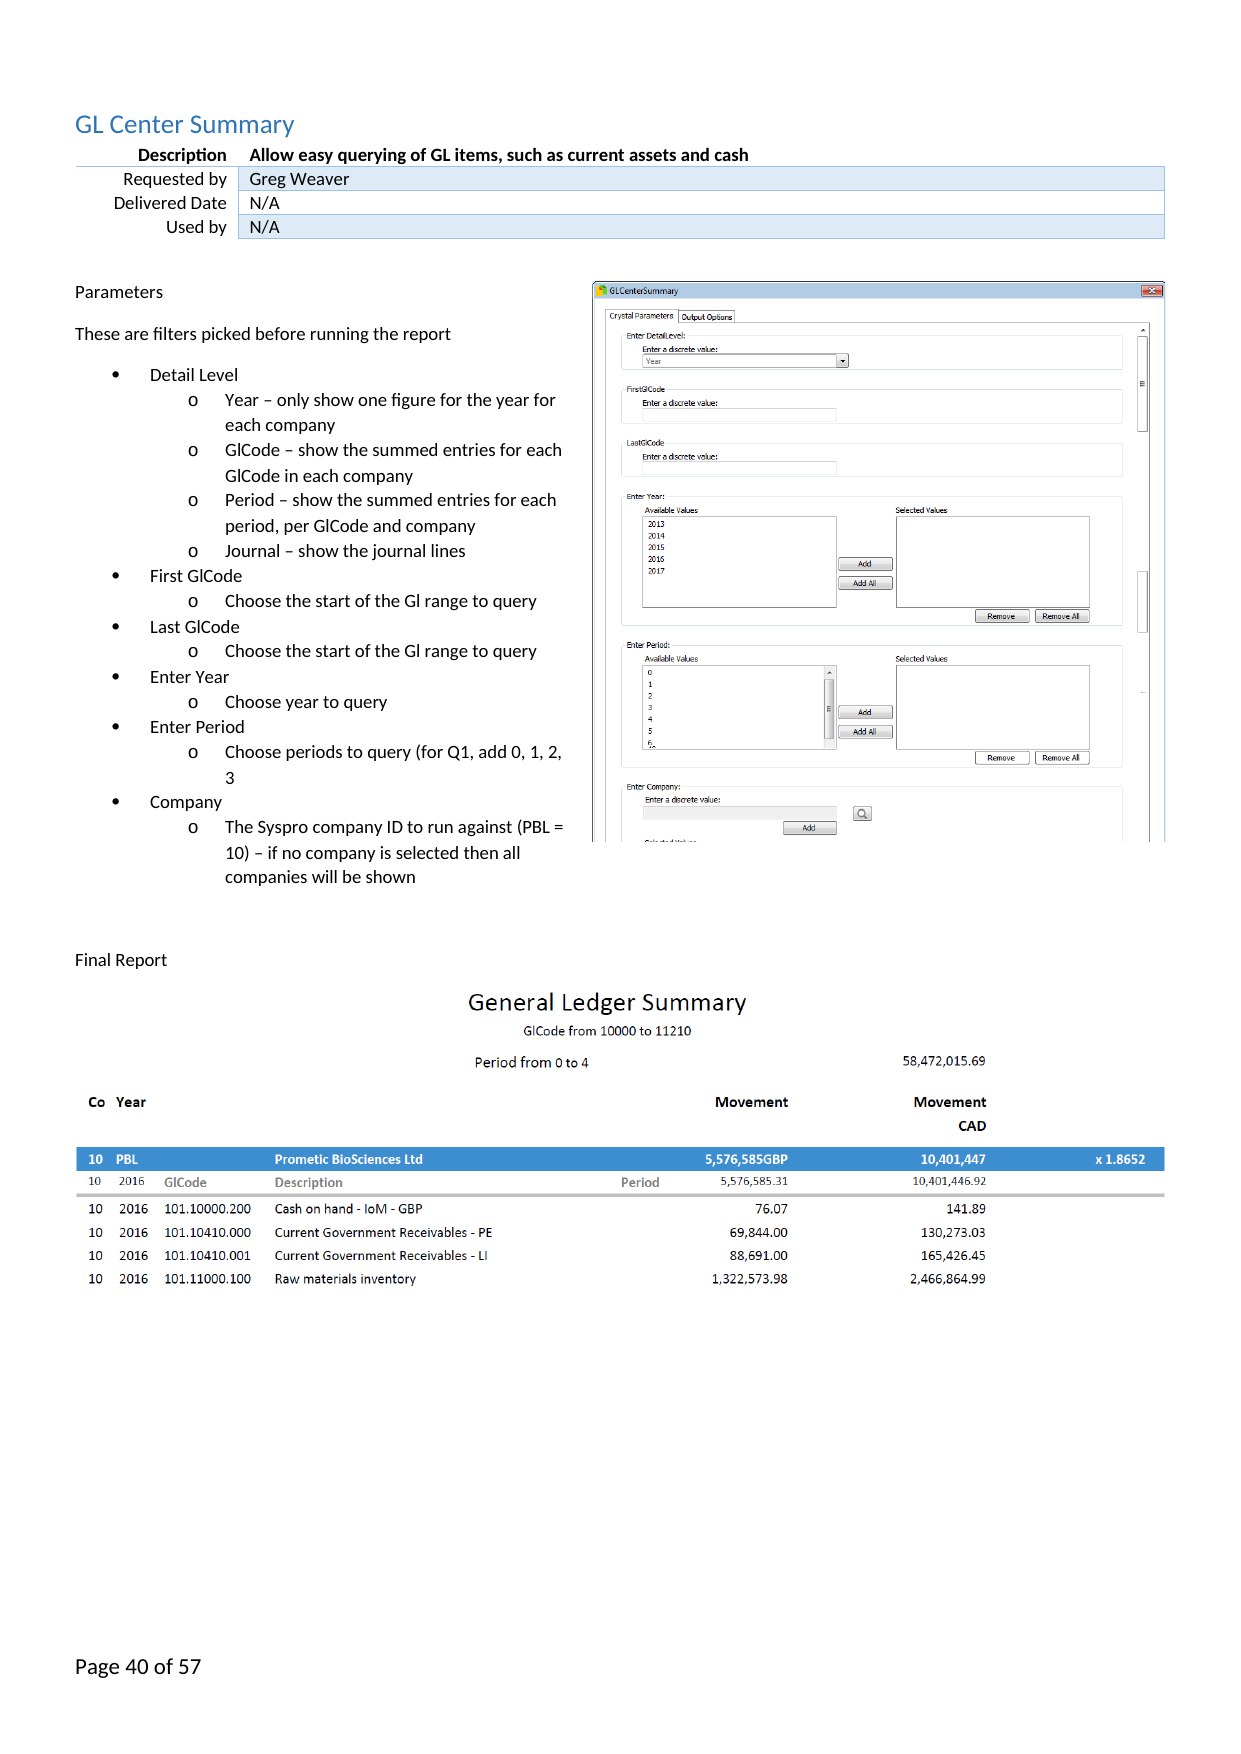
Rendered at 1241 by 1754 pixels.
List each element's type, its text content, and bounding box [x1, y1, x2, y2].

list Choose year to query [187, 690, 592, 714]
table_cell Delivered Date [76, 190, 238, 214]
list The Syspro company ID to run against (PBL = 10) – if no company is selected then all companies will be shown [187, 815, 1165, 889]
list Detail Level [112, 363, 592, 386]
table_cell Requested by [76, 167, 238, 190]
list Choose periods to query (for Q1, add 0, 1, 2, 3 [187, 740, 592, 789]
list First GlCode [112, 564, 592, 587]
list Enter Year [112, 665, 592, 688]
picture [75, 989, 1166, 1290]
list Enter Period [112, 716, 592, 739]
table_cell Greg Weaver [239, 167, 1164, 190]
table_cell N/A [239, 191, 1164, 214]
list Choose the start of the Gl range to query [187, 639, 592, 663]
list Period – show the summed entries for each period, per GlCode and company [187, 488, 592, 537]
list Choose the start of the Gl range to query [187, 589, 592, 613]
table_header Description [76, 143, 238, 166]
text These are filters picked before running the report [75, 322, 592, 345]
table_header Allow easy querying of GL items, such as current assets and cash [238, 143, 1165, 166]
list Journal – show the journal lines [187, 539, 592, 563]
picture [592, 281, 1166, 842]
text Parameters [75, 280, 1165, 303]
table_cell N/A [239, 215, 1164, 238]
text Final Report [75, 948, 1165, 971]
table_cell Used by [76, 214, 238, 238]
subtitle GL Center Summary [75, 108, 1165, 141]
list Year – only show one figure for the year for each company [187, 388, 592, 436]
list GlCode – show the summed entries for each GlCode in each company [187, 438, 592, 487]
list Last GlCode [112, 615, 592, 638]
list Company [112, 791, 592, 814]
